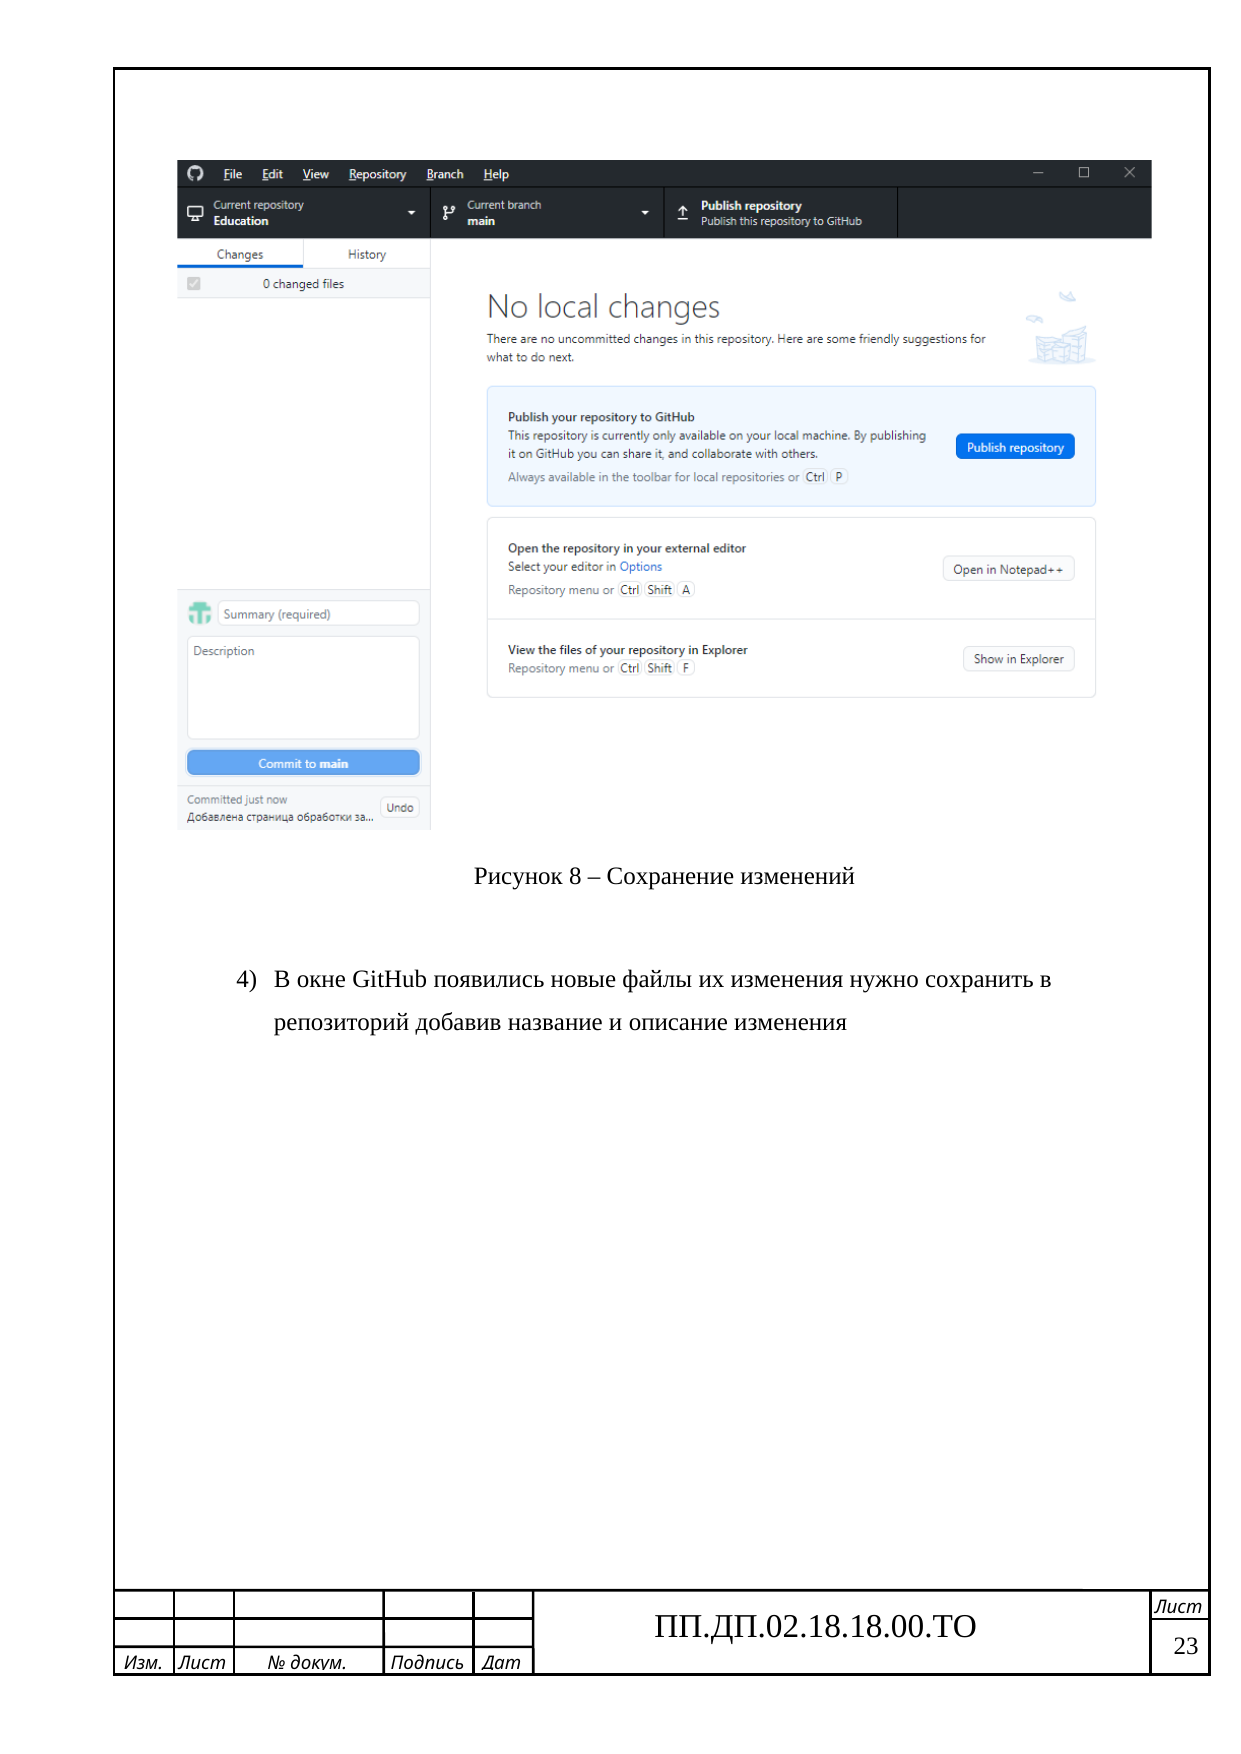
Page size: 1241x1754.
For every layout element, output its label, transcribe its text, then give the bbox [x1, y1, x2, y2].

picture [177, 160, 1152, 830]
text Рисунок 8 – Сохранение изменений [177, 861, 1152, 890]
list В окне GitHub появились новые файлы их изменения нужно сохранить в репозиторий добавив название и описание изменения [236, 964, 1152, 1036]
